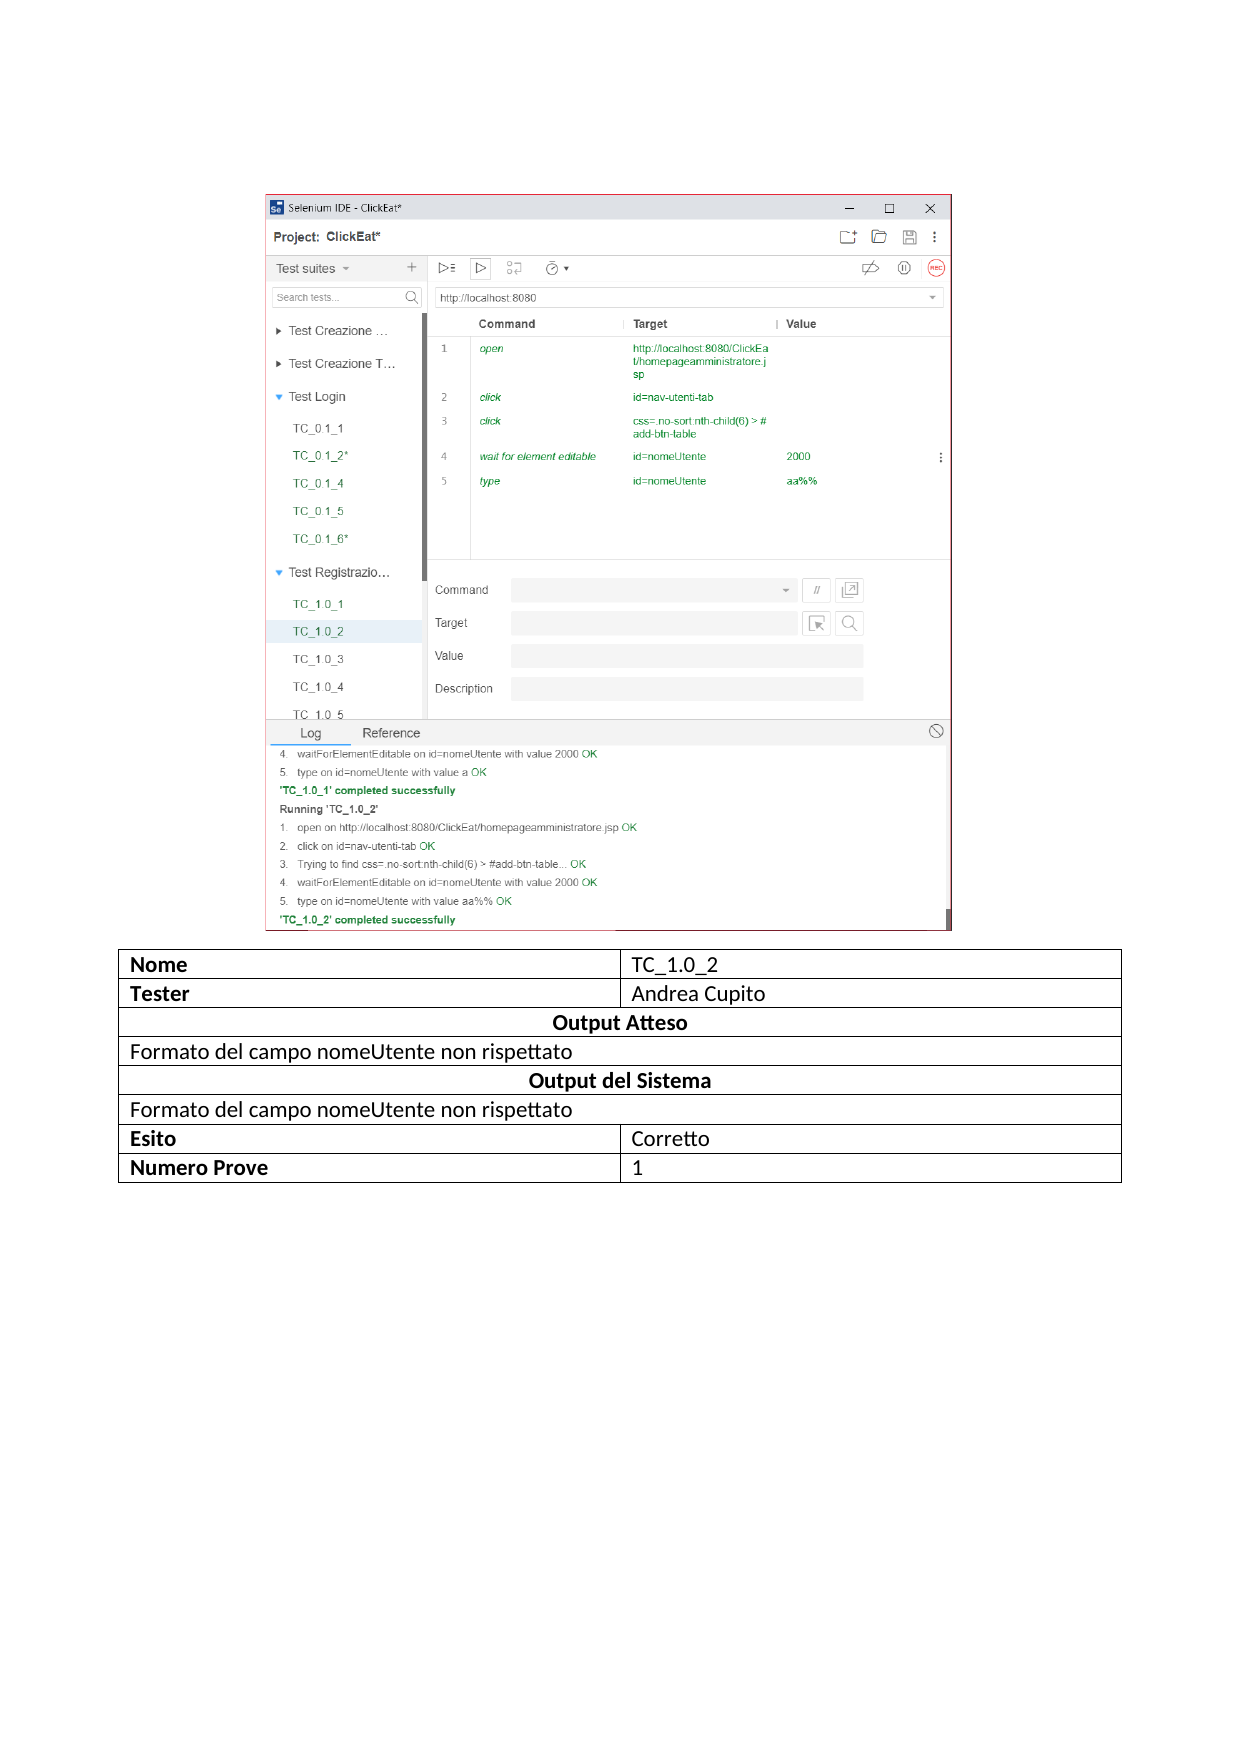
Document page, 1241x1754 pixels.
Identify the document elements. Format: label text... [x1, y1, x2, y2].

table_cell Formato del campo nomeUtente non rispettato [119, 1095, 1121, 1123]
picture [265, 194, 952, 931]
table_cell 1 [621, 1154, 1121, 1182]
table_cell Tester [119, 979, 620, 1007]
table_header Nome [119, 950, 620, 978]
table_cell Corretto [621, 1125, 1121, 1152]
table_cell Output del Sistema [119, 1066, 1121, 1094]
table_cell Formato del campo nomeUtente non rispettato [119, 1037, 1121, 1065]
table_cell Output Atteso [119, 1008, 1121, 1036]
table_cell Andrea Cupito [621, 979, 1121, 1007]
table_header TC_1.0_2 [621, 950, 1121, 978]
table_cell Numero Prove [119, 1154, 620, 1182]
table_cell Esito [119, 1125, 620, 1152]
